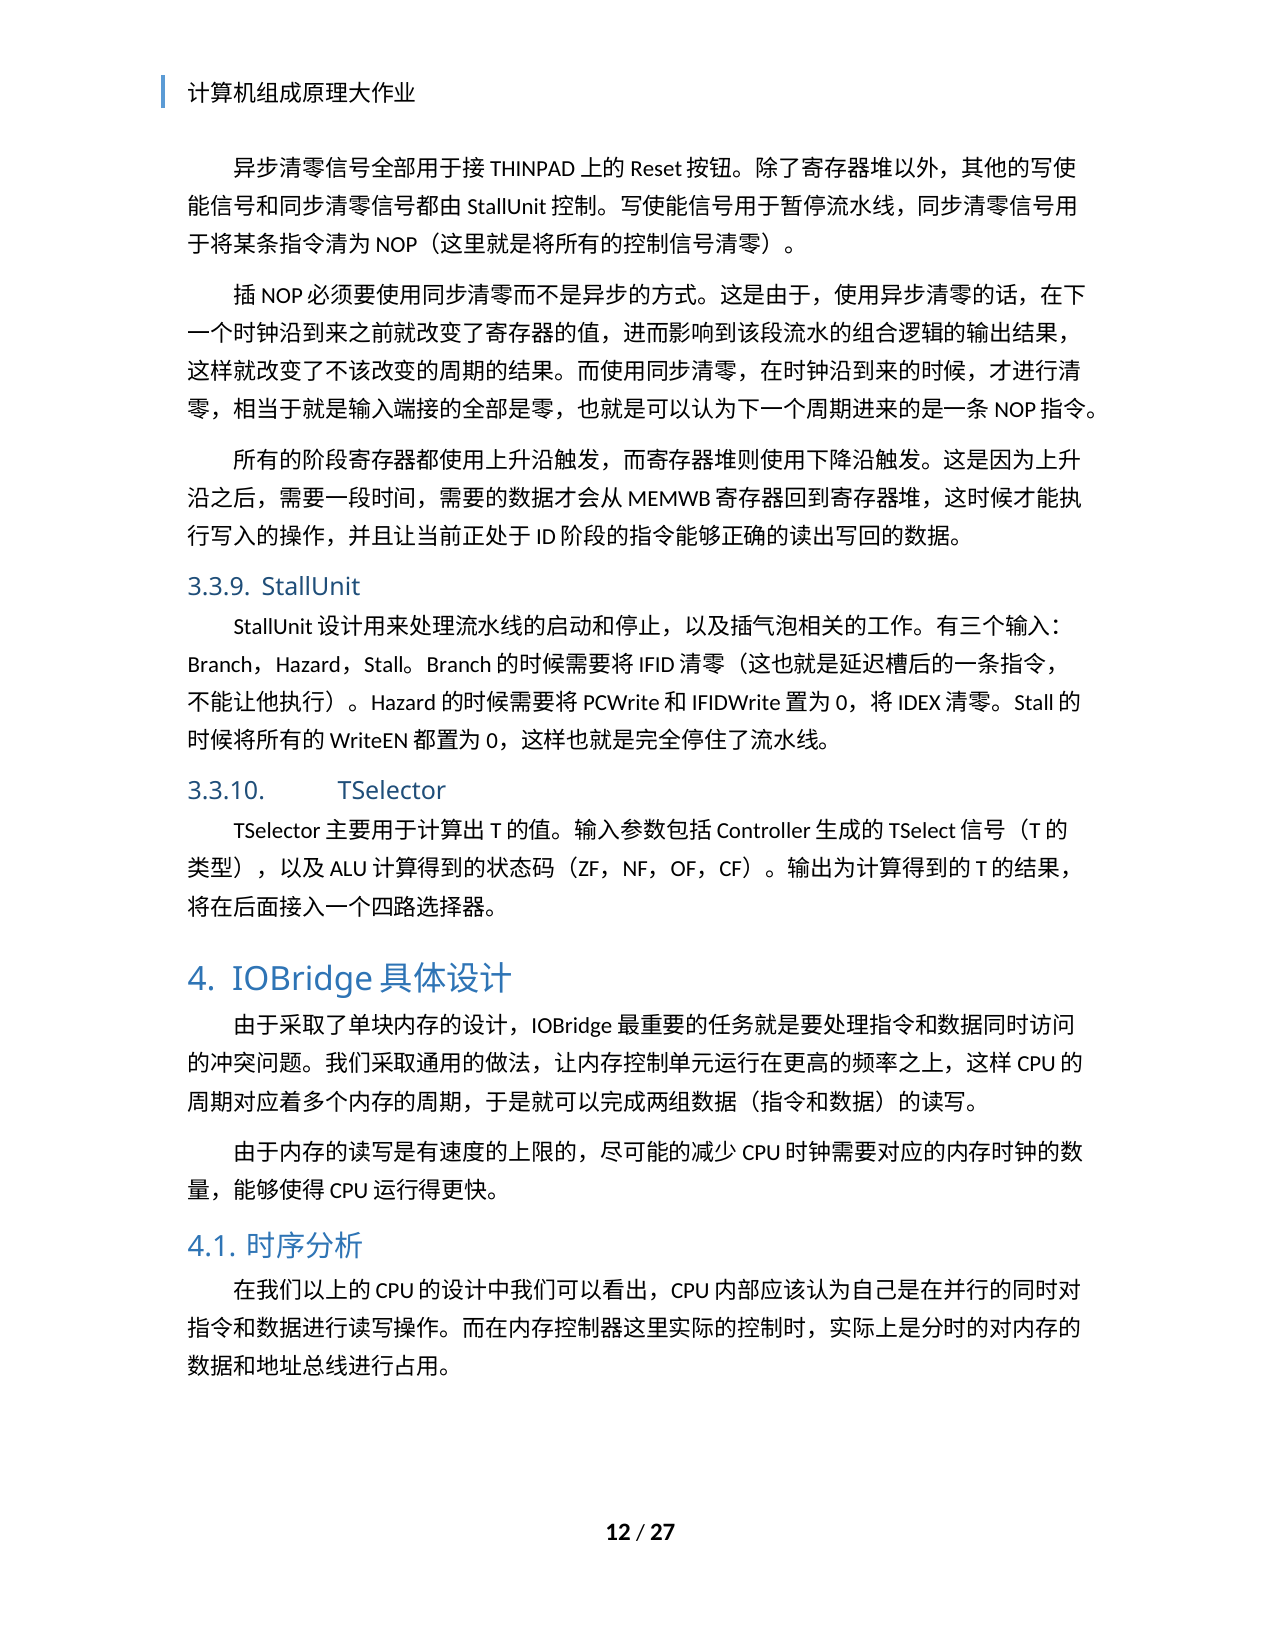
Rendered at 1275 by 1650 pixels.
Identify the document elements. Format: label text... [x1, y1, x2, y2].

text 在我们以上的CPU的设计中我们可以看出，CPU内部应该认为自己是在并行的同时对指令和数据进行读写操作。而在内存控制器这里实际的控制时，实际上是分时的对内存的数据和地址总线进行占用。 [187, 1271, 1087, 1381]
text 插NOP必须要使用同步清零而不是异步的方式。这是由于，使用异步清零的话，在下一个时钟沿到来之前就改变了寄存器的值，进而影响到该段流水的组合逻辑的输出结果，这样就改变了不该改变的周期的结果。而使用同步清零，在时钟沿到来的时候，才进行清零，相当于就是输入端接的全部是零，也就是可以认为下一个周期进来的是一条NOP指令。 [187, 277, 1087, 424]
text 由于采取了单块内存的设计，IOBridge最重要的任务就是要处理指令和数据同时访问的冲突问题。我们采取通用的做法，让内存控制单元运行在更高的频率之上，这样CPU的周期对应着多个内存的周期，于是就可以完成两组数据（指令和数据）的读写。 [187, 1007, 1087, 1117]
text 所有的阶段寄存器都使用上升沿触发，而寄存器堆则使用下降沿触发。这是因为上升沿之后，需要一段时间，需要的数据才会从MEMWB寄存器回到寄存器堆，这时候才能执行写入的操作，并且让当前正处于ID阶段的指令能够正确的读出写回的数据。 [187, 442, 1087, 551]
subtitle TSelector [187, 773, 1087, 807]
subtitle 时序分析 [187, 1223, 1087, 1265]
text StallUnit设计用来处理流水线的启动和停止，以及插气泡相关的工作。有三个输入：Branch，Hazard，Stall。Branch的时候需要将IFID清零（这也就是延迟槽后的一条指令，不能让他执行）。Hazard的时候需要将PCWrite和IFIDWrite置为0，将IDEX清零。Stall的时候将所有的WriteEN都置为0，这样也就是完全停住了流水线。 [187, 608, 1087, 756]
text 由于内存的读写是有速度的上限的，尽可能的减少CPU时钟需要对应的内存时钟的数量，能够使得CPU运行得更快。 [187, 1134, 1087, 1205]
text 异步清零信号全部用于接THINPAD上的Reset按钮。除了寄存器堆以外，其他的写使能信号和同步清零信号都由StallUnit控制。写使能信号用于暂停流水线，同步清零信号用于将某条指令清为NOP（这里就是将所有的控制信号清零）。 [187, 150, 1087, 259]
subtitle IOBridge具体设计 [187, 951, 1087, 1000]
text TSelector主要用于计算出T的值。输入参数包括Controller生成的TSelect信号（T的类型），以及ALU计算得到的状态码（ZF，NF，OF，CF）。输出为计算得到的T的结果，将在后面接入一个四路选择器。 [187, 812, 1087, 922]
subtitle StallUnit [187, 569, 1087, 603]
